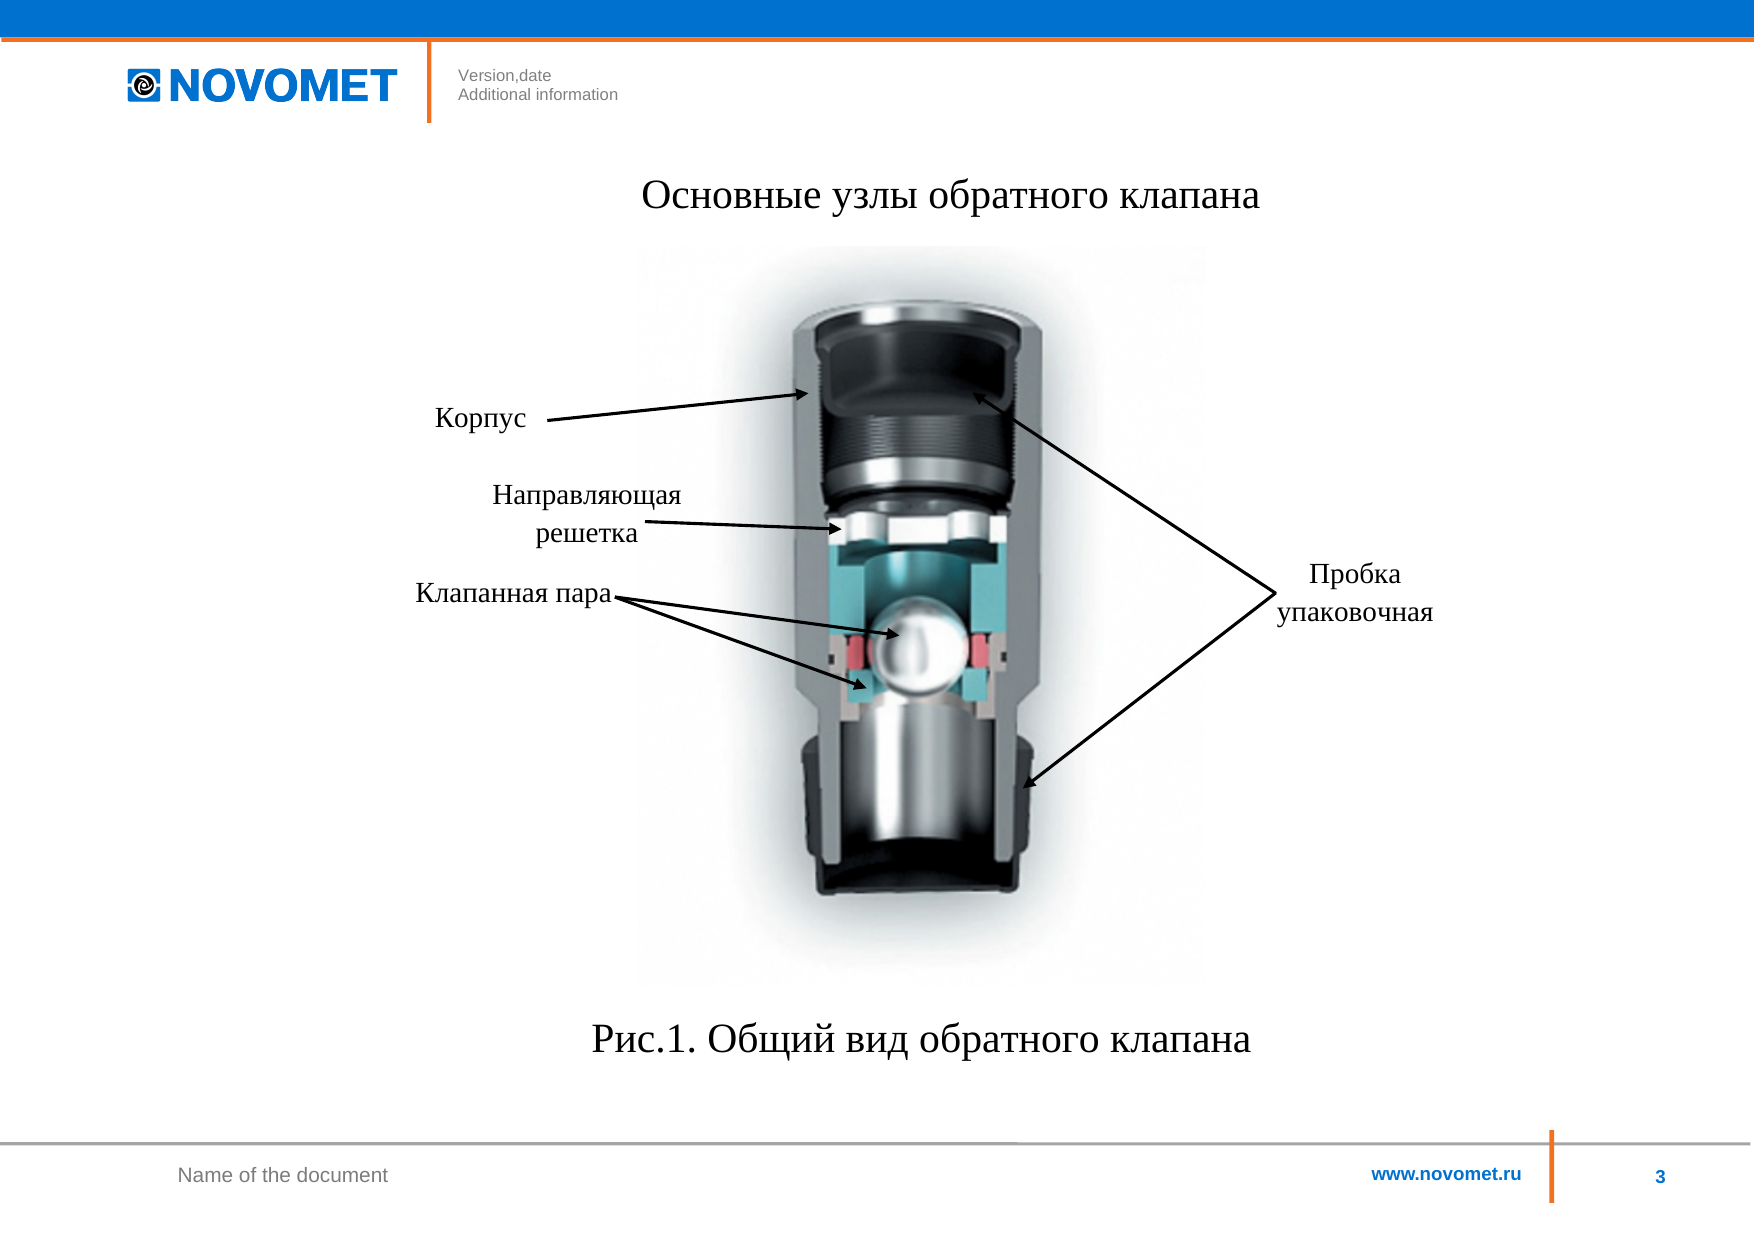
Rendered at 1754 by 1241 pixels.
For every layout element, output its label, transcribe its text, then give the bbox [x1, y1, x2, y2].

picture [636, 246, 1206, 987]
text Основные узлы обратного клапана [177, 170, 1665, 218]
picture [97, 40, 431, 133]
text Рис.1. Общий вид обратного клапана [177, 1013, 1665, 1061]
